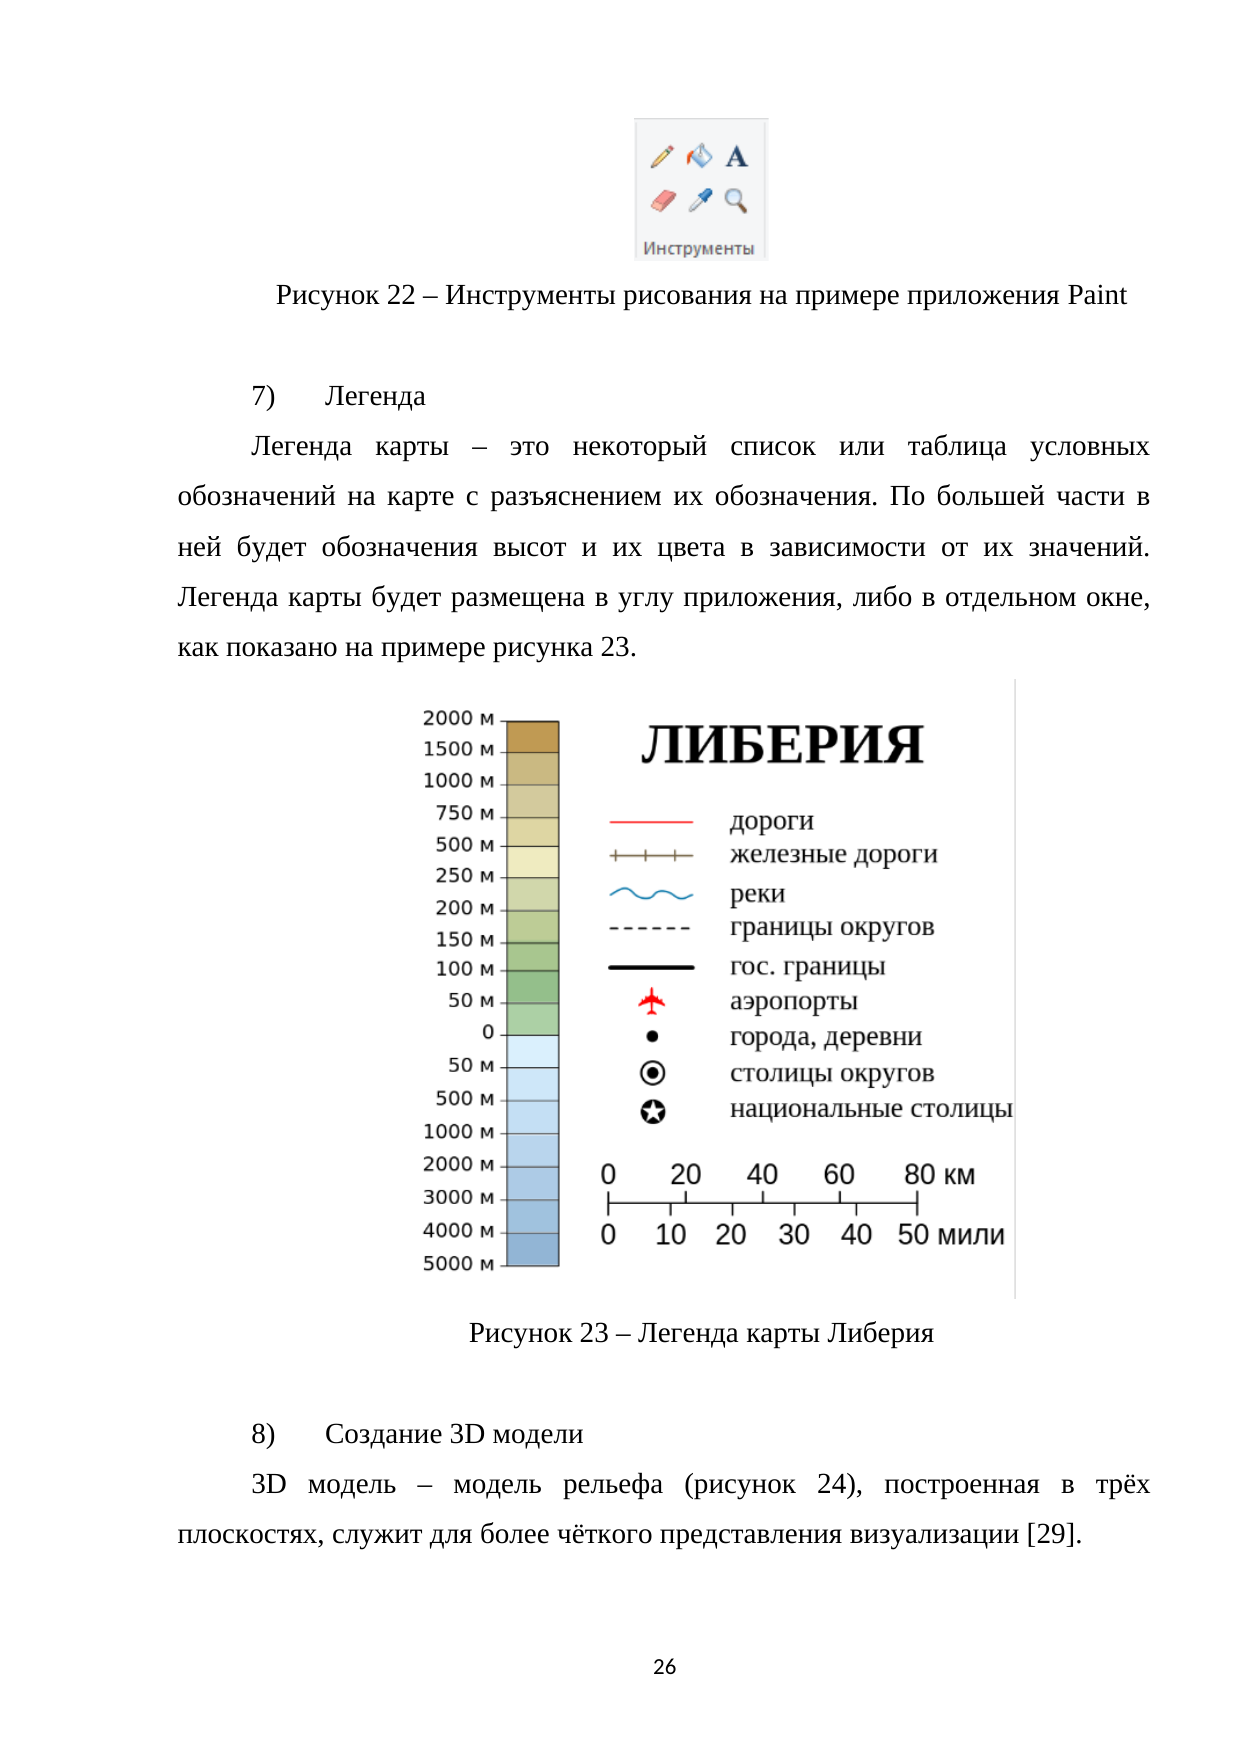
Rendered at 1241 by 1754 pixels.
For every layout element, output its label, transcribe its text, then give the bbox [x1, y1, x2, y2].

list Создание 3D модели [177, 1416, 1152, 1449]
text Легенда карты – это некоторый список или таблица условных обозначений на карте с разъяснением их обозначения. По большей части в ней будет обозначения высот и их цвета в зависимости от их значений. Легенда карты будет размещена в углу приложения, либо в отдельном окне, как показано на примере рисунка 23. [177, 428, 1152, 663]
picture [387, 679, 1016, 1299]
text Рисунок 23 – Легенда карты Либерия [177, 1315, 1152, 1349]
picture [634, 118, 769, 261]
text Рисунок 22 – Инструменты рисования на примере приложения Paint [177, 277, 1152, 311]
list Легенда [177, 378, 1152, 411]
text 3D модель – модель рельефа (рисунок 24), построенная в трёх плоскостях, служит для более чёткого представления визуализации [29]. [177, 1466, 1152, 1550]
